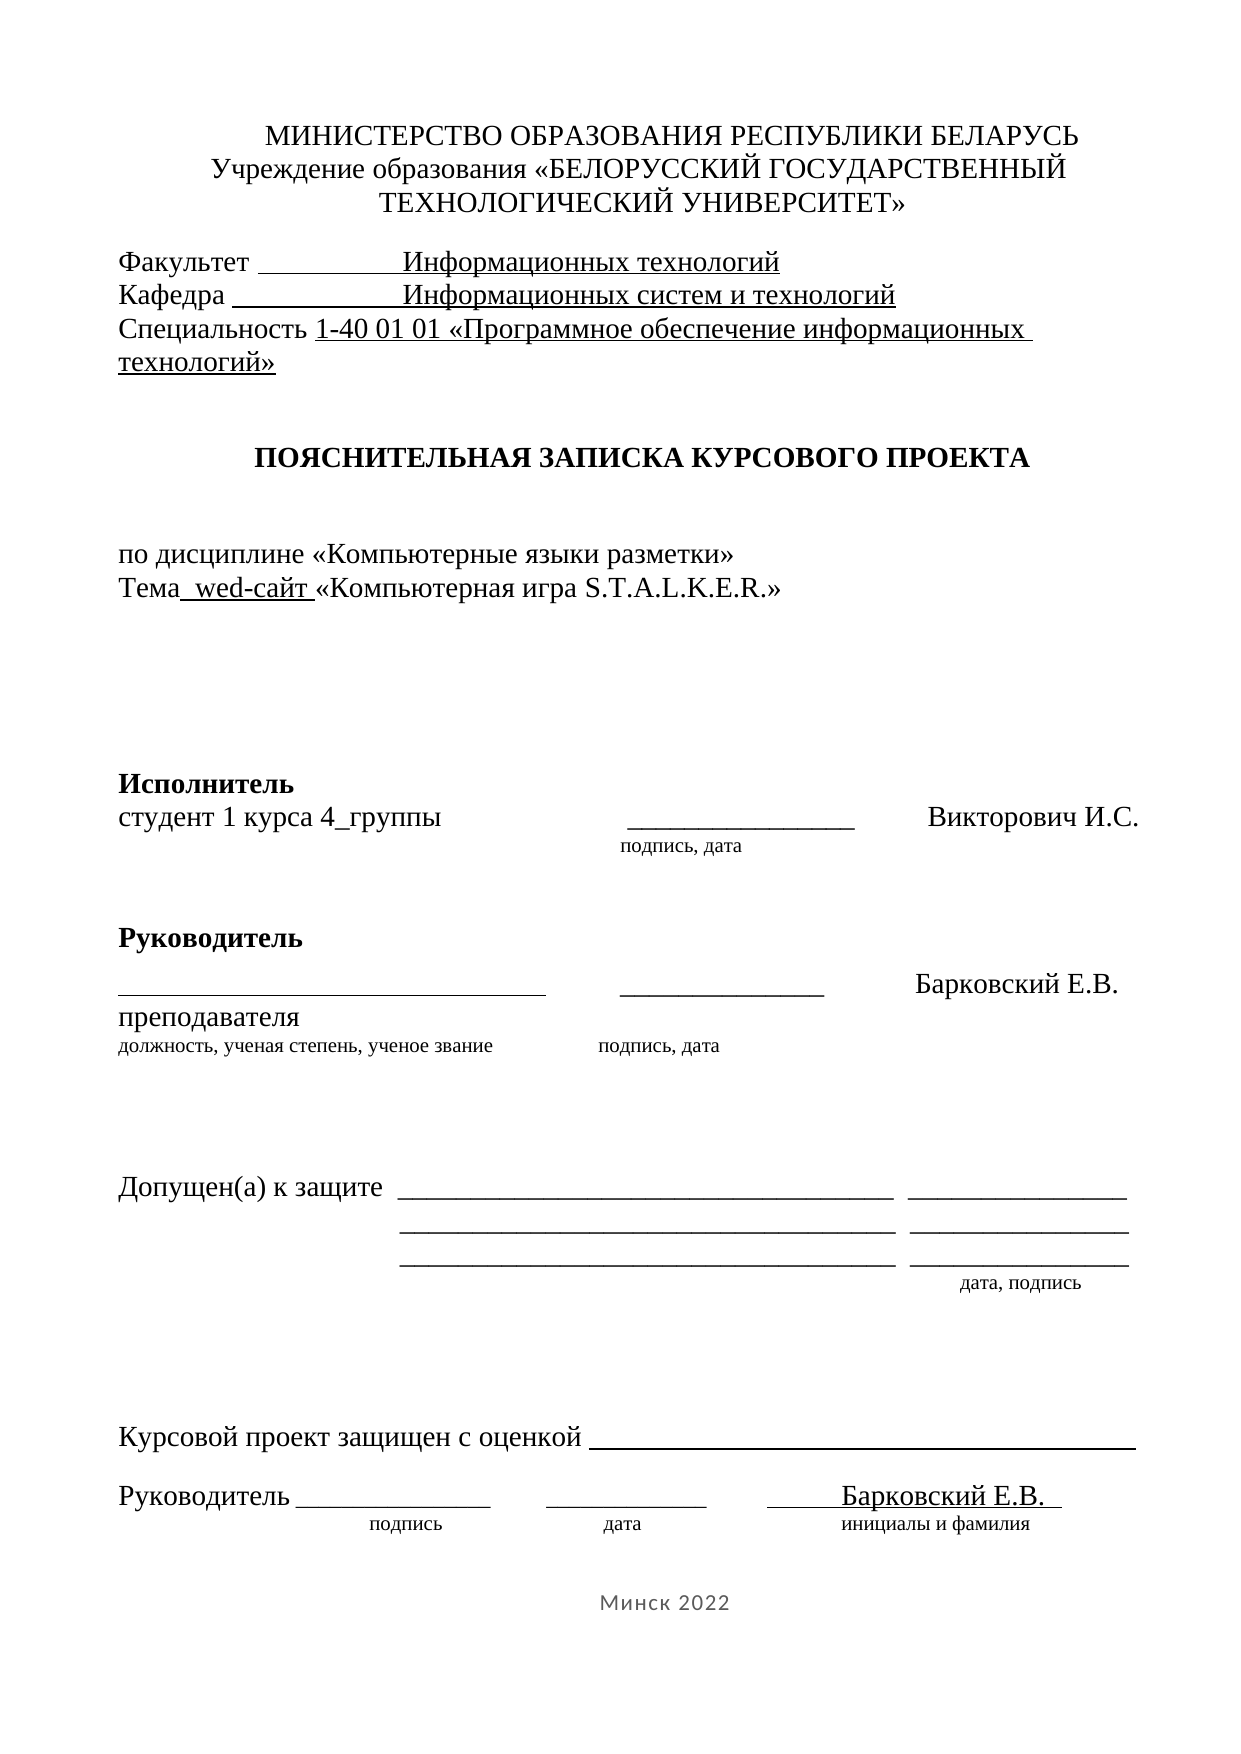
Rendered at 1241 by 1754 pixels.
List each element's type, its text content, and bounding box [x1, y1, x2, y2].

text по дисциплине «Компьютерные языки разметки» [118, 536, 1167, 570]
text Руководитель [118, 920, 1167, 953]
text студент 1 курса 4_группы ________________ Викторович И.С. [118, 799, 1167, 833]
text Тема wed-сайт «Компьютерная игра S.T.A.L.K.E.R.» [118, 570, 1167, 603]
text Исполнитель [118, 766, 1167, 799]
subtitle Минск 2022 [177, 1588, 1152, 1616]
text __________________________________ _______________ [118, 1203, 1167, 1236]
text дата, подпись [118, 1270, 1167, 1294]
text подпись, дата [118, 833, 1167, 857]
text Факультет Информационных технологий [118, 244, 1167, 277]
text Кафедра Информационных систем и технологий [118, 277, 1167, 311]
text преподавателя [118, 999, 1167, 1033]
text ______________ Барковский Е.В. [118, 966, 1167, 999]
text Допущен(а) к защите __________________________________ _______________ [118, 1169, 1167, 1203]
text МИНИСТЕРСТВО ОБРАЗОВАНИЯ РЕСПУБЛИКИ БЕЛАРУСЬ Учреждение образования «БЕЛОРУССКИЙ ГОСУДАРСТВЕННЫЙ ТЕХНОЛОГИЧЕСКИЙ УНИВЕРСИТЕТ» [118, 118, 1167, 219]
text Руководитель _________________ ______________ Барковский Е.В. [118, 1478, 1167, 1511]
text подпись дата инициалы и фамилия [118, 1511, 1167, 1535]
text __________________________________ _______________ [118, 1236, 1167, 1270]
text Курсовой проект защищен с оценкой [118, 1419, 1167, 1453]
text ПОЯСНИТЕЛЬНАЯ ЗАПИСКА КУРСОВОГО ПРОЕКТА [118, 440, 1167, 474]
text Специальность 1-40 01 01 «Программное обеспечение информационных технологий» [118, 311, 1167, 378]
text должность, ученая степень, ученое звание подпись, дата [118, 1033, 1167, 1057]
